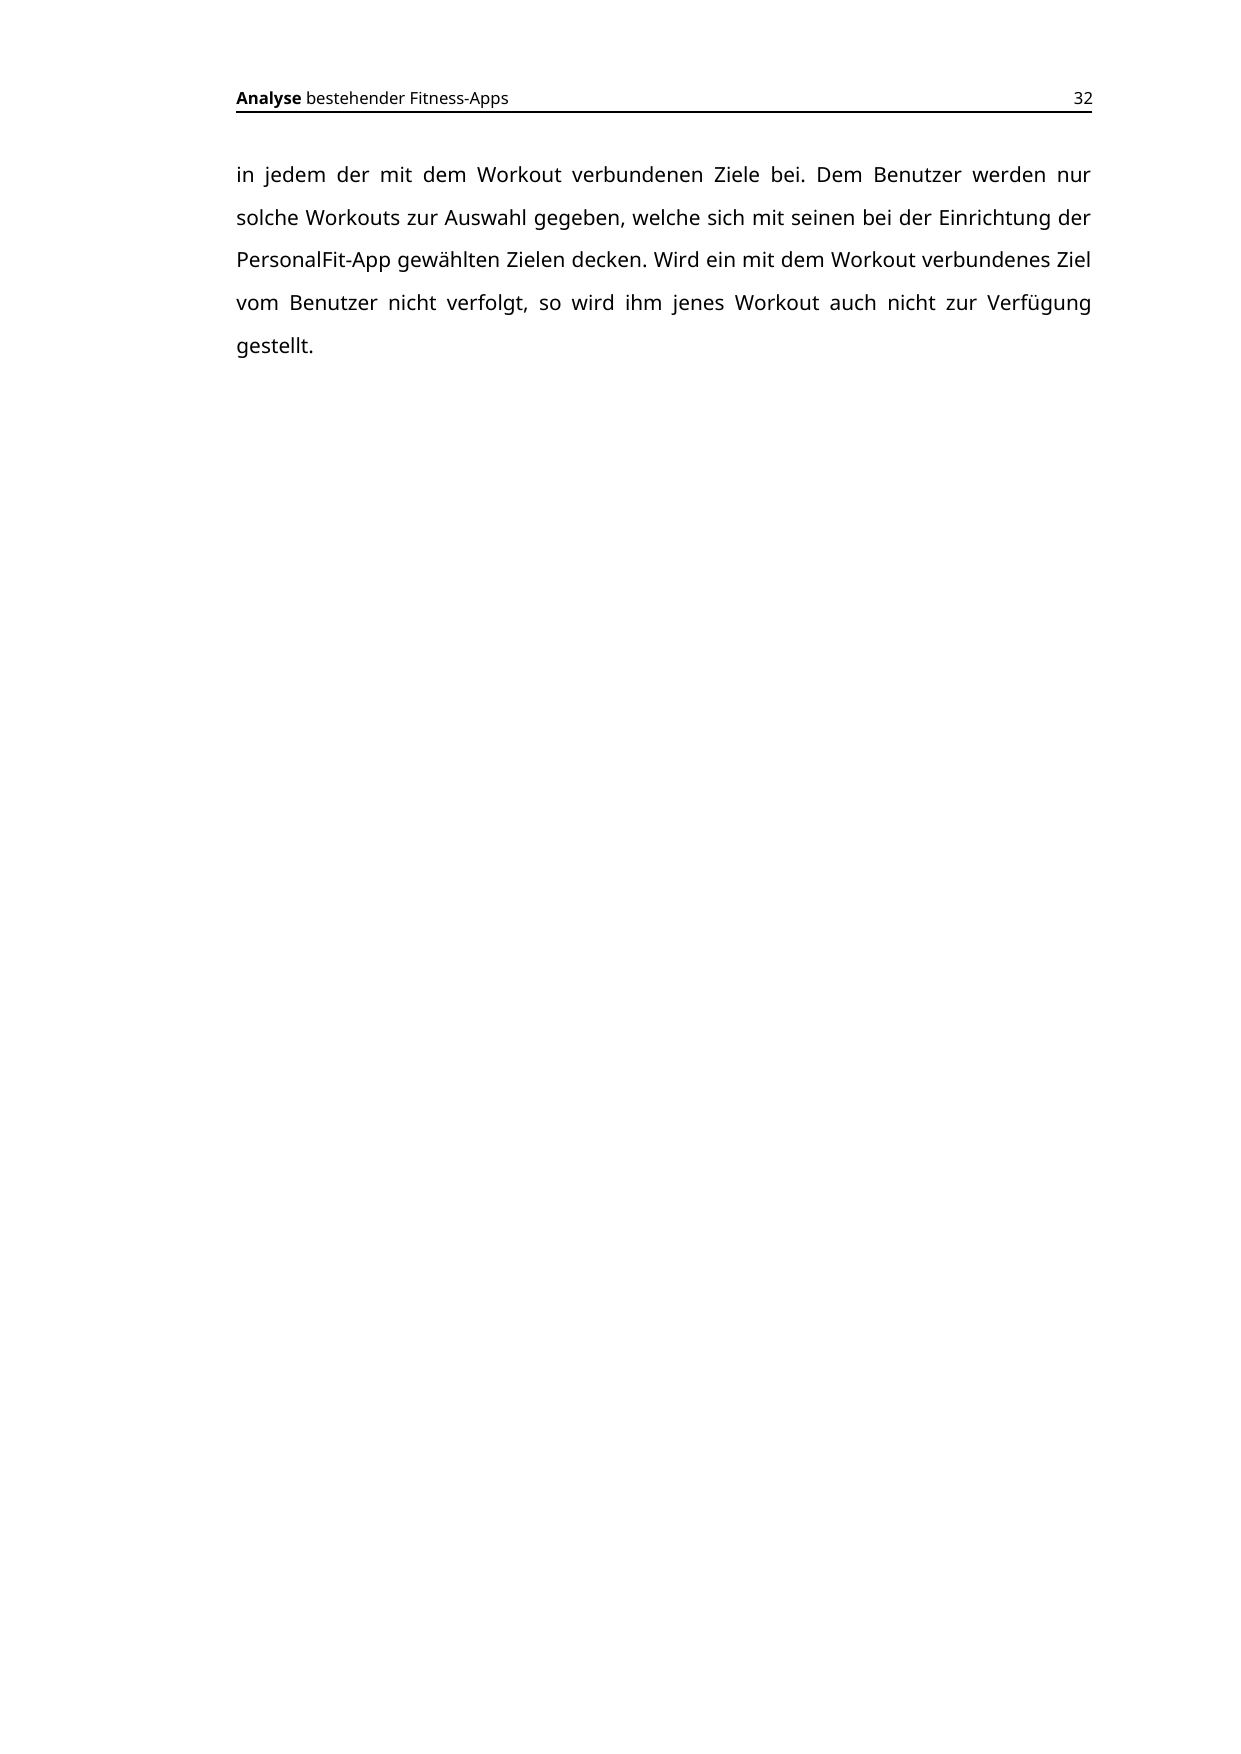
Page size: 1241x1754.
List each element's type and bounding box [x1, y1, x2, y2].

text [236, 160, 1092, 359]
